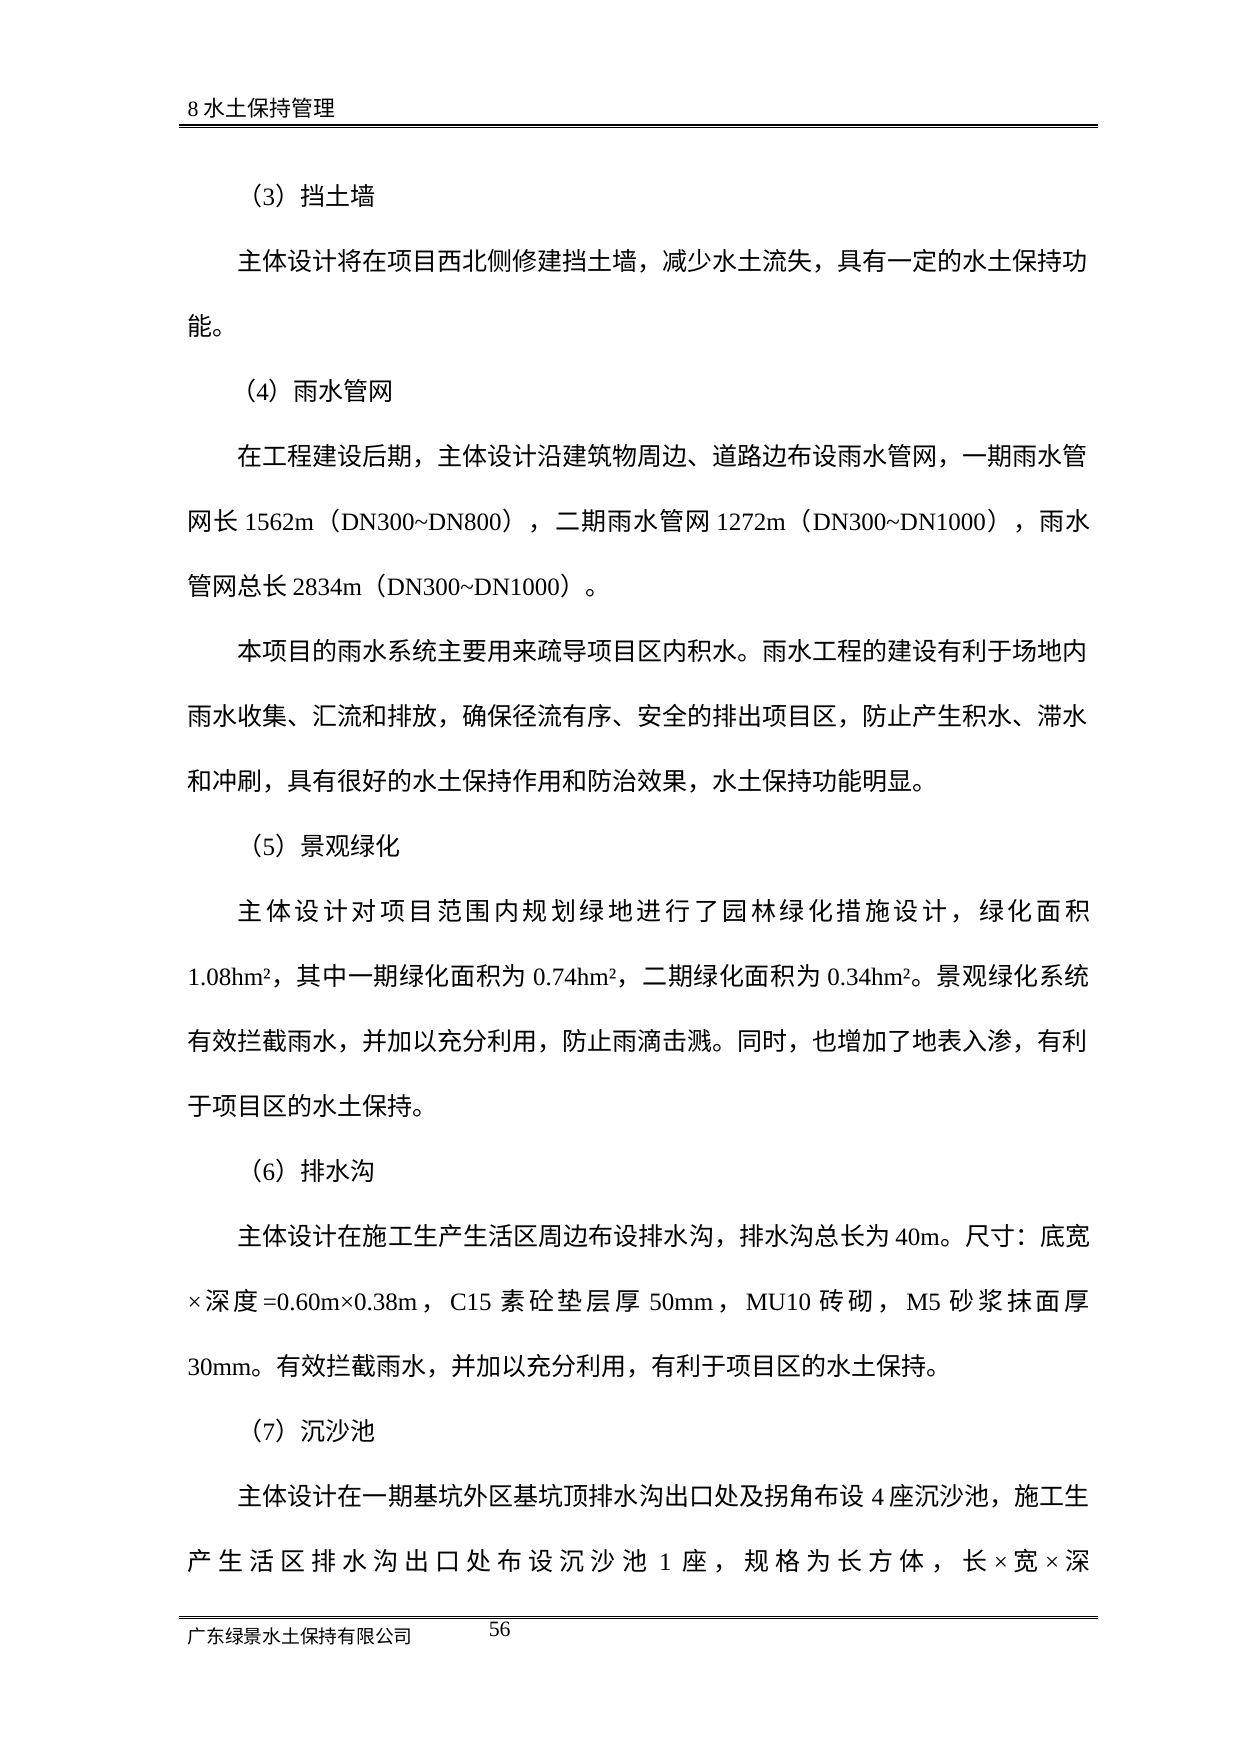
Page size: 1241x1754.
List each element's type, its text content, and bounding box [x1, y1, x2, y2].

text （4）雨水管网 [231, 357, 1090, 422]
text （5）景观绿化 [187, 812, 1090, 877]
text 本项目的雨水系统主要用来疏导项目区内积水。雨水工程的建设有利于场地内雨水收集、汇流和排放，确保径流有序、安全的排出项目区，防止产生积水、滞水和冲刷，具有很好的水土保持作用和防治效果，水土保持功能明显。 [187, 617, 1090, 812]
text （3）挡土墙 [187, 162, 1090, 227]
text 主体设计对项目范围内规划绿地进行了园林绿化措施设计，绿化面积1.08hm²，其中一期绿化面积为0.74hm²，二期绿化面积为0.34hm²。景观绿化系统有效拦截雨水，并加以充分利用，防止雨滴击溅。同时，也增加了地表入渗，有利于项目区的水土保持。 [187, 877, 1090, 1137]
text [187, 1462, 1090, 1592]
text 主体设计将在项目西北侧修建挡土墙，减少水土流失，具有一定的水土保持功能。 [187, 227, 1090, 357]
text 在工程建设后期，主体设计沿建筑物周边、道路边布设雨水管网，一期雨水管网长1562m（DN300~DN800），二期雨水管网1272m（DN300~DN1000），雨水管网总长2834m（DN300~DN1000）。 [187, 422, 1090, 617]
text （7）沉沙池 [187, 1397, 1090, 1462]
text 主体设计在施工生产生活区周边布设排水沟，排水沟总长为40m。尺寸：底宽×深度=0.60m×0.38m，C15素砼垫层厚50mm，MU10砖砌，M5砂浆抹面厚30mm。有效拦截雨水，并加以充分利用，有利于项目区的水土保持。 [187, 1202, 1090, 1397]
text （6）排水沟 [187, 1137, 1090, 1202]
